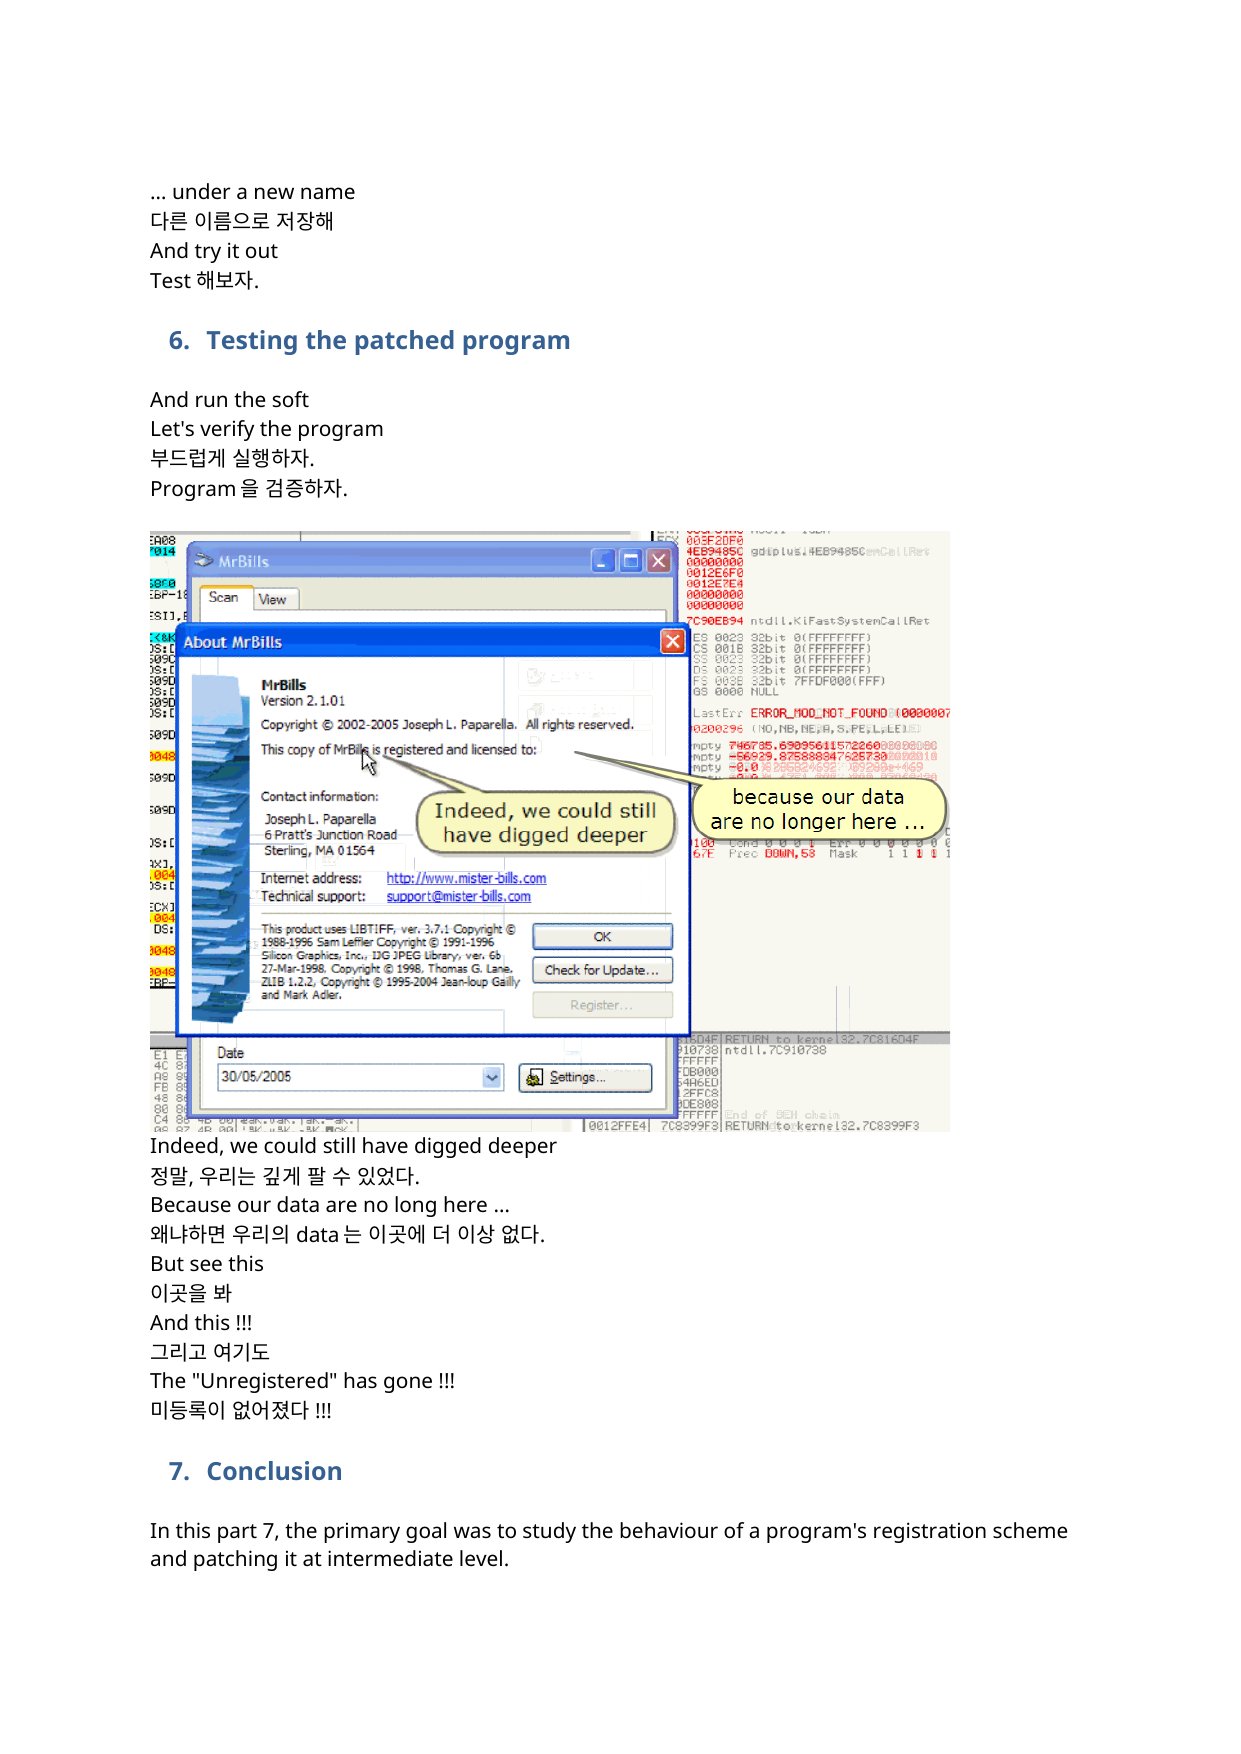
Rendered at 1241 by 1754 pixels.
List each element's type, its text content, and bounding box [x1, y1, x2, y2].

text And run the soft [150, 386, 1090, 414]
text 이곳을 봐 [150, 1277, 1090, 1308]
text Test 해보자. [150, 264, 1090, 294]
text … under a new name [150, 177, 1090, 206]
text The "Unregistered" has gone !!! [150, 1366, 1090, 1395]
text Indeed, we could still have digged deeper [150, 1131, 1090, 1160]
text 정말, 우리는 깊게 팔 수 있었다. [150, 1160, 1090, 1190]
text 부드럽게 실행하자. [150, 442, 1090, 473]
text 그리고 여기도 [150, 1336, 1090, 1366]
text Program을 검증하자. [150, 473, 1090, 503]
text 미등록이 없어졌다 !!! [150, 1395, 1090, 1425]
text But see this [150, 1249, 1090, 1277]
text 왜냐하면 우리의 data는 이곳에 더 이상 없다. [150, 1219, 1090, 1249]
text Because our data are no long here … [150, 1190, 1090, 1219]
list Testing the patched program [169, 323, 1090, 357]
text And this !!! [150, 1308, 1090, 1336]
text 다른 이름으로 저장해 [150, 206, 1090, 236]
text And try it out [150, 236, 1090, 264]
text In this part 7, the primary goal was to study the behaviour of a program's registration scheme and patching it at intermediate level. [150, 1516, 1090, 1573]
list Conclusion [169, 1453, 1090, 1487]
text Let's verify the program [150, 414, 1090, 442]
picture [150, 531, 951, 1132]
